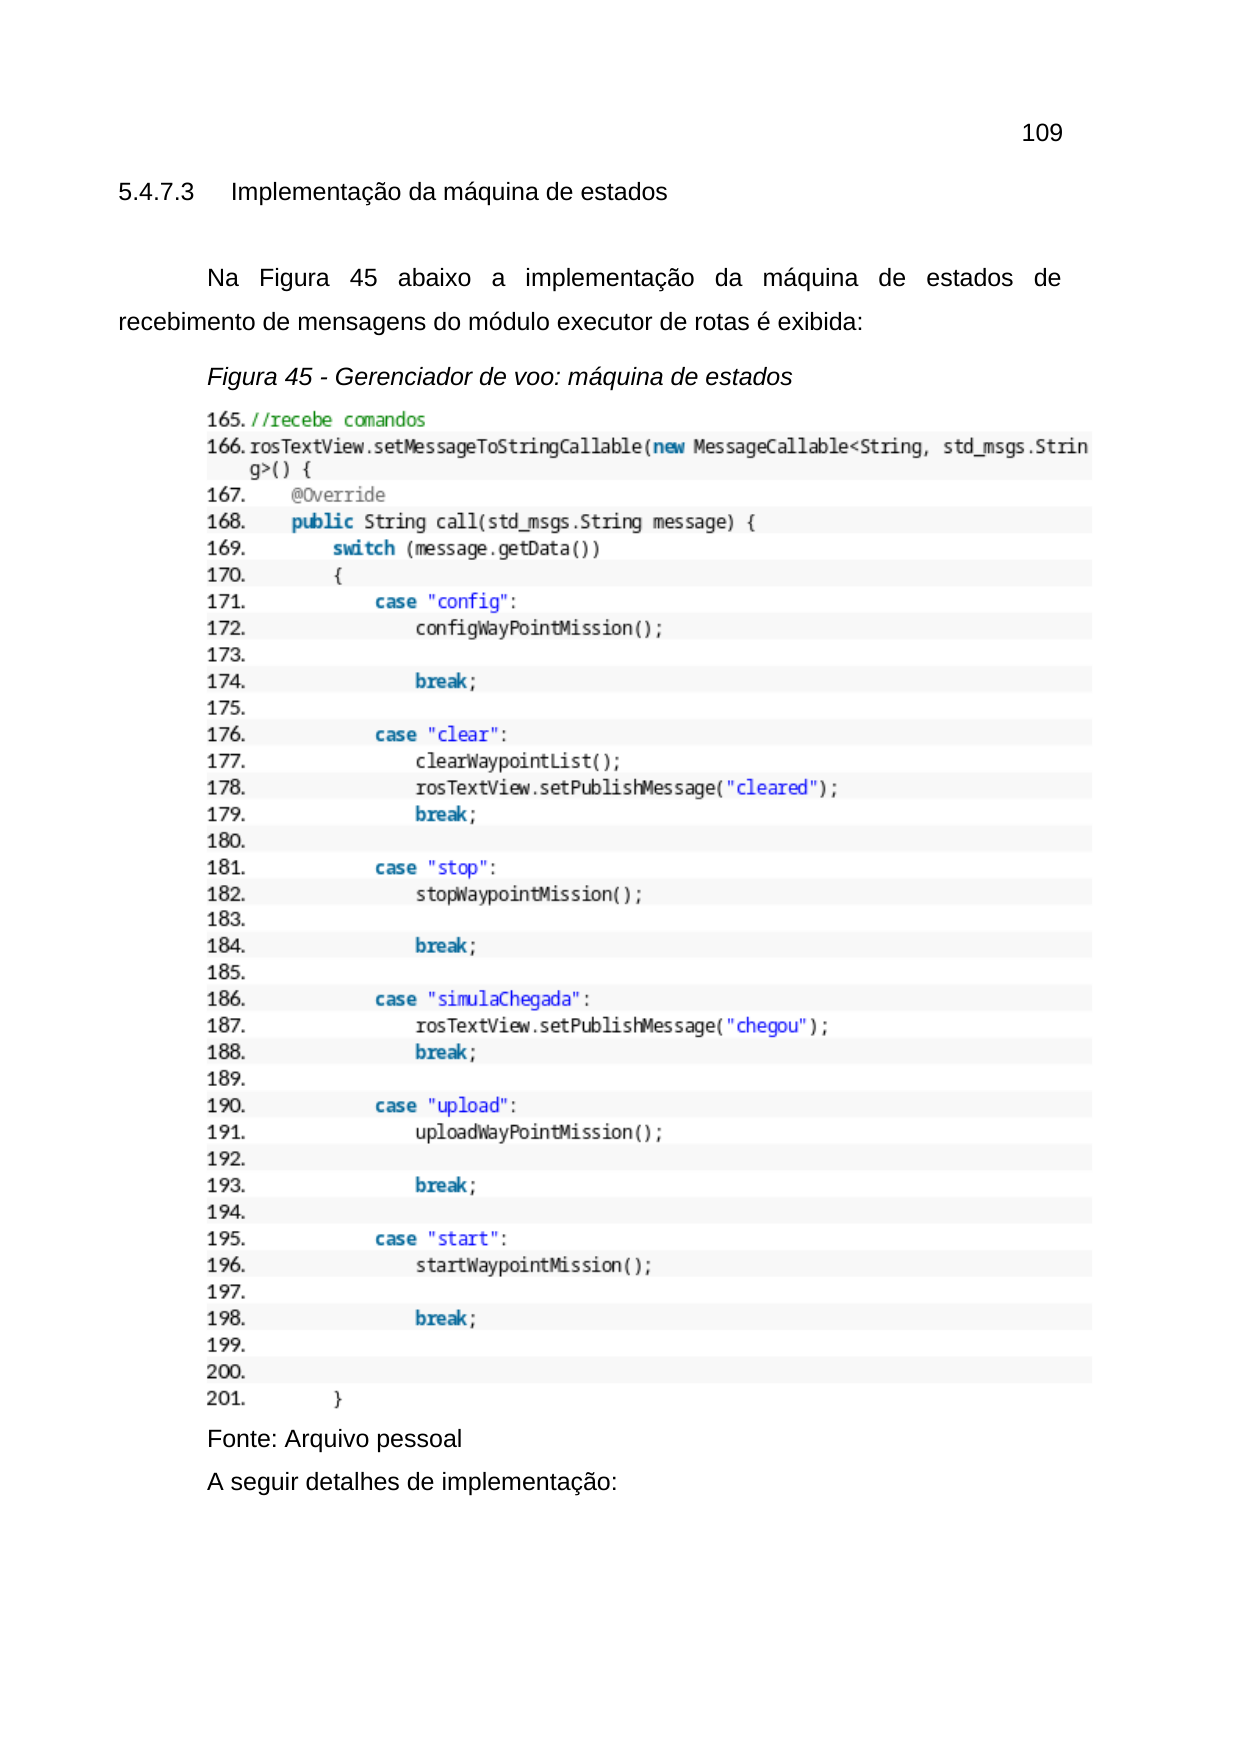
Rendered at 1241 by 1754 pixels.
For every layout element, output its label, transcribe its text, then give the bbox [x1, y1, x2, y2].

text Fonte: Arquivo pessoal [118, 1424, 1063, 1452]
text A seguir detalhes de implementação: [118, 1467, 1063, 1496]
text Figura 45 - Gerenciador de voo: máquina de estados [118, 362, 1063, 391]
text Na Figura 45 abaixo a implementação da máquina de estados de recebimento de mensagens do módulo executor de rotas é exibida: [118, 263, 1063, 335]
subtitle Implementação da máquina de estados [118, 177, 1063, 206]
